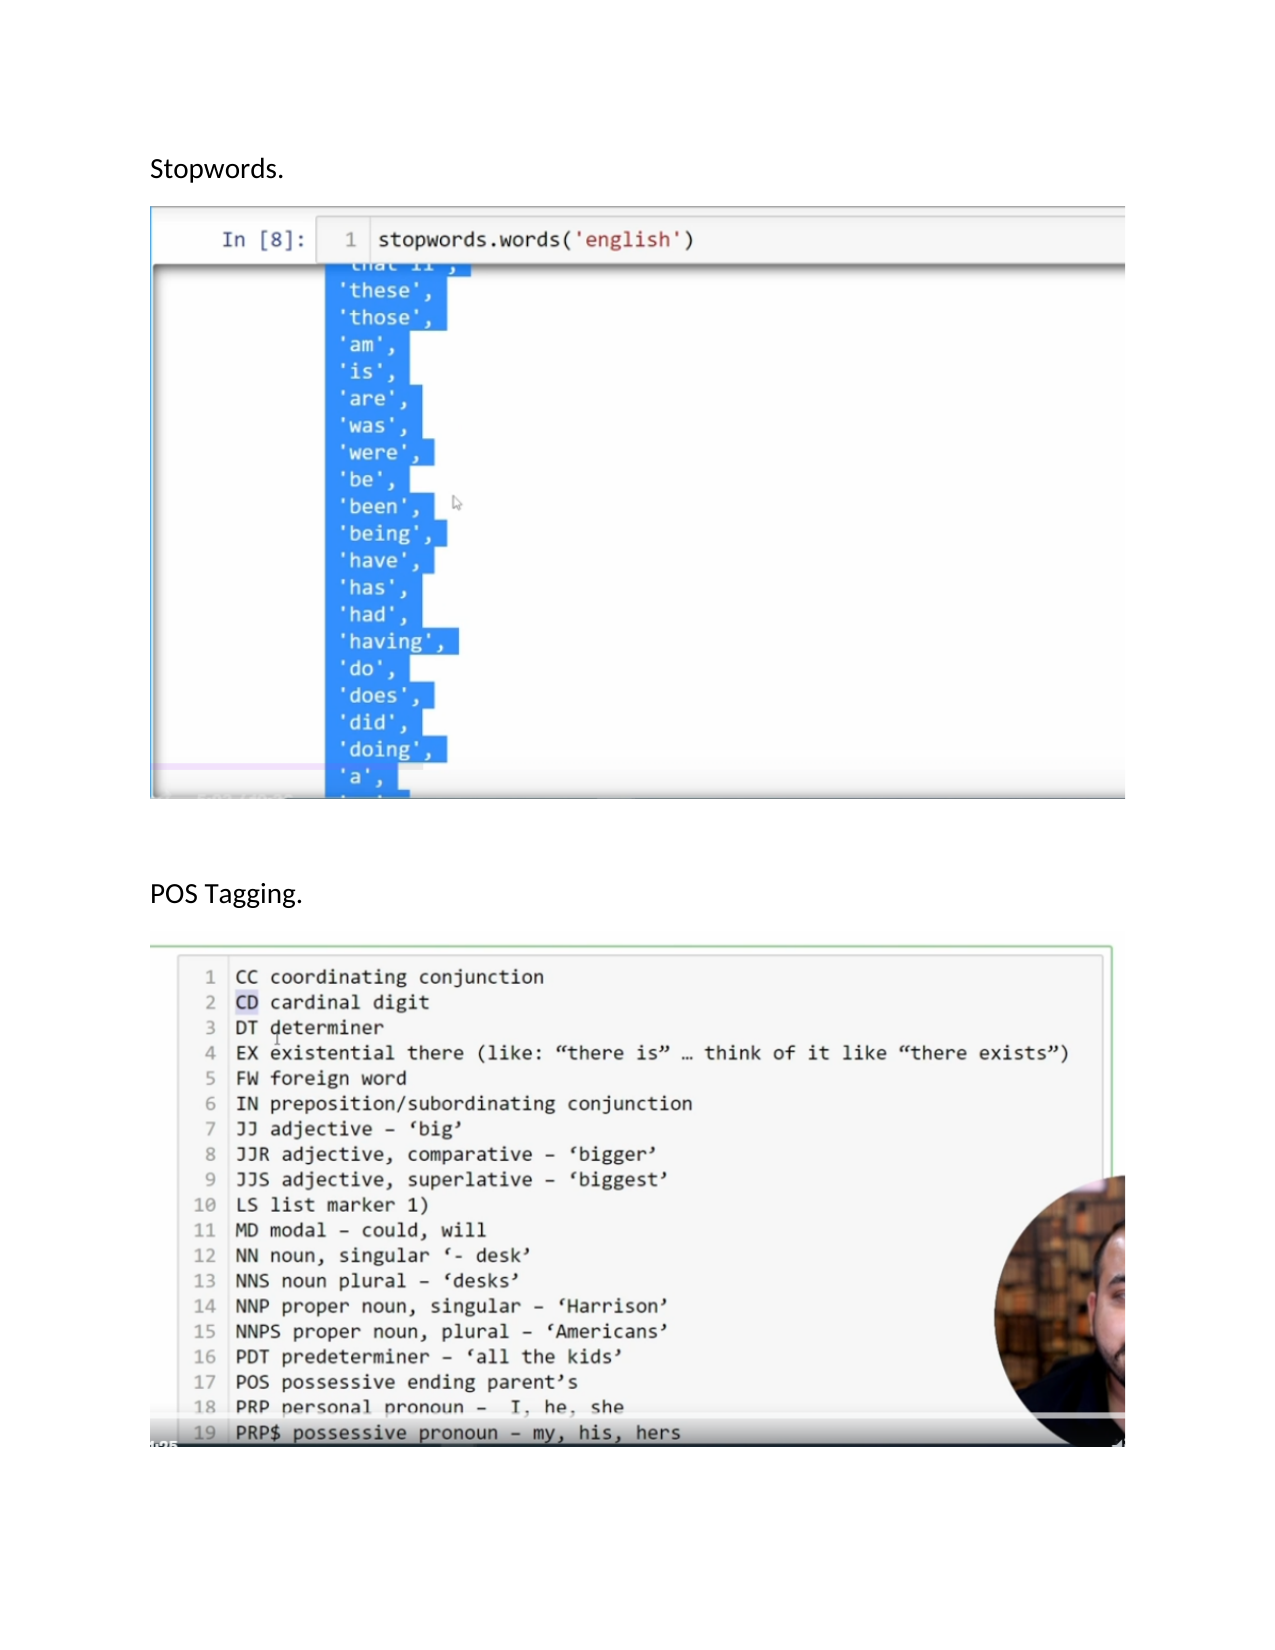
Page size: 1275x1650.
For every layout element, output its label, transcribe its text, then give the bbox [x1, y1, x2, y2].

picture [150, 931, 1125, 1447]
picture [150, 206, 1125, 799]
text POS Tagging. [150, 875, 1125, 911]
text Stopwords. [150, 150, 1125, 186]
